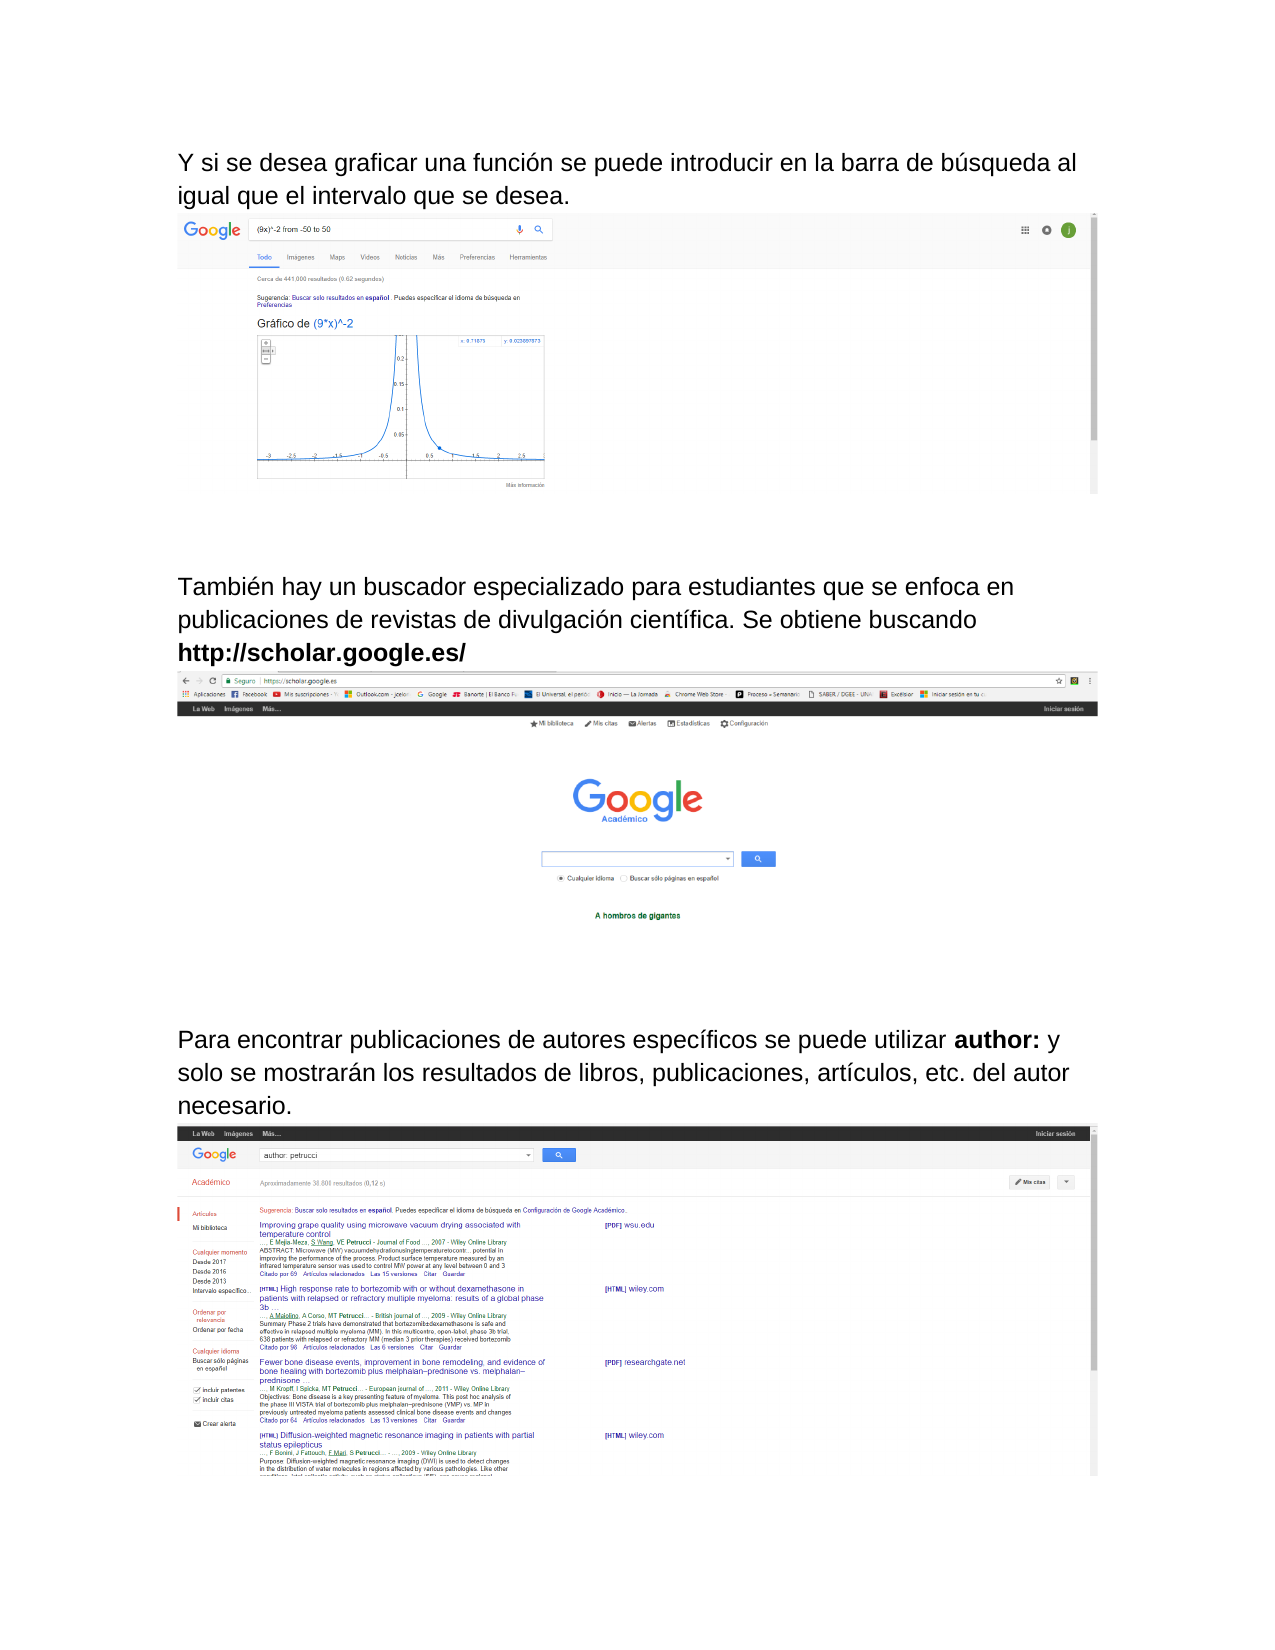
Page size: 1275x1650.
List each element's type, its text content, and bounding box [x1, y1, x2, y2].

picture [177, 1123, 1098, 1476]
text También hay un buscador especializado para estudiantes que se enfoca en publicaciones de revistas de divulgación científica. Se obtiene buscando http://scholar.google.es/ [177, 572, 1098, 671]
text Para encontrar publicaciones de autores específicos se puede utilizar author: y solo se mostrarán los resultados de libros, publicaciones, artículos, etc. del autor necesario. [177, 1025, 1098, 1123]
picture [177, 213, 1098, 494]
picture [177, 671, 1098, 947]
text Y si se desea graficar una función se puede introducir en la barra de búsqueda al igual que el intervalo que se desea. [177, 148, 1098, 213]
